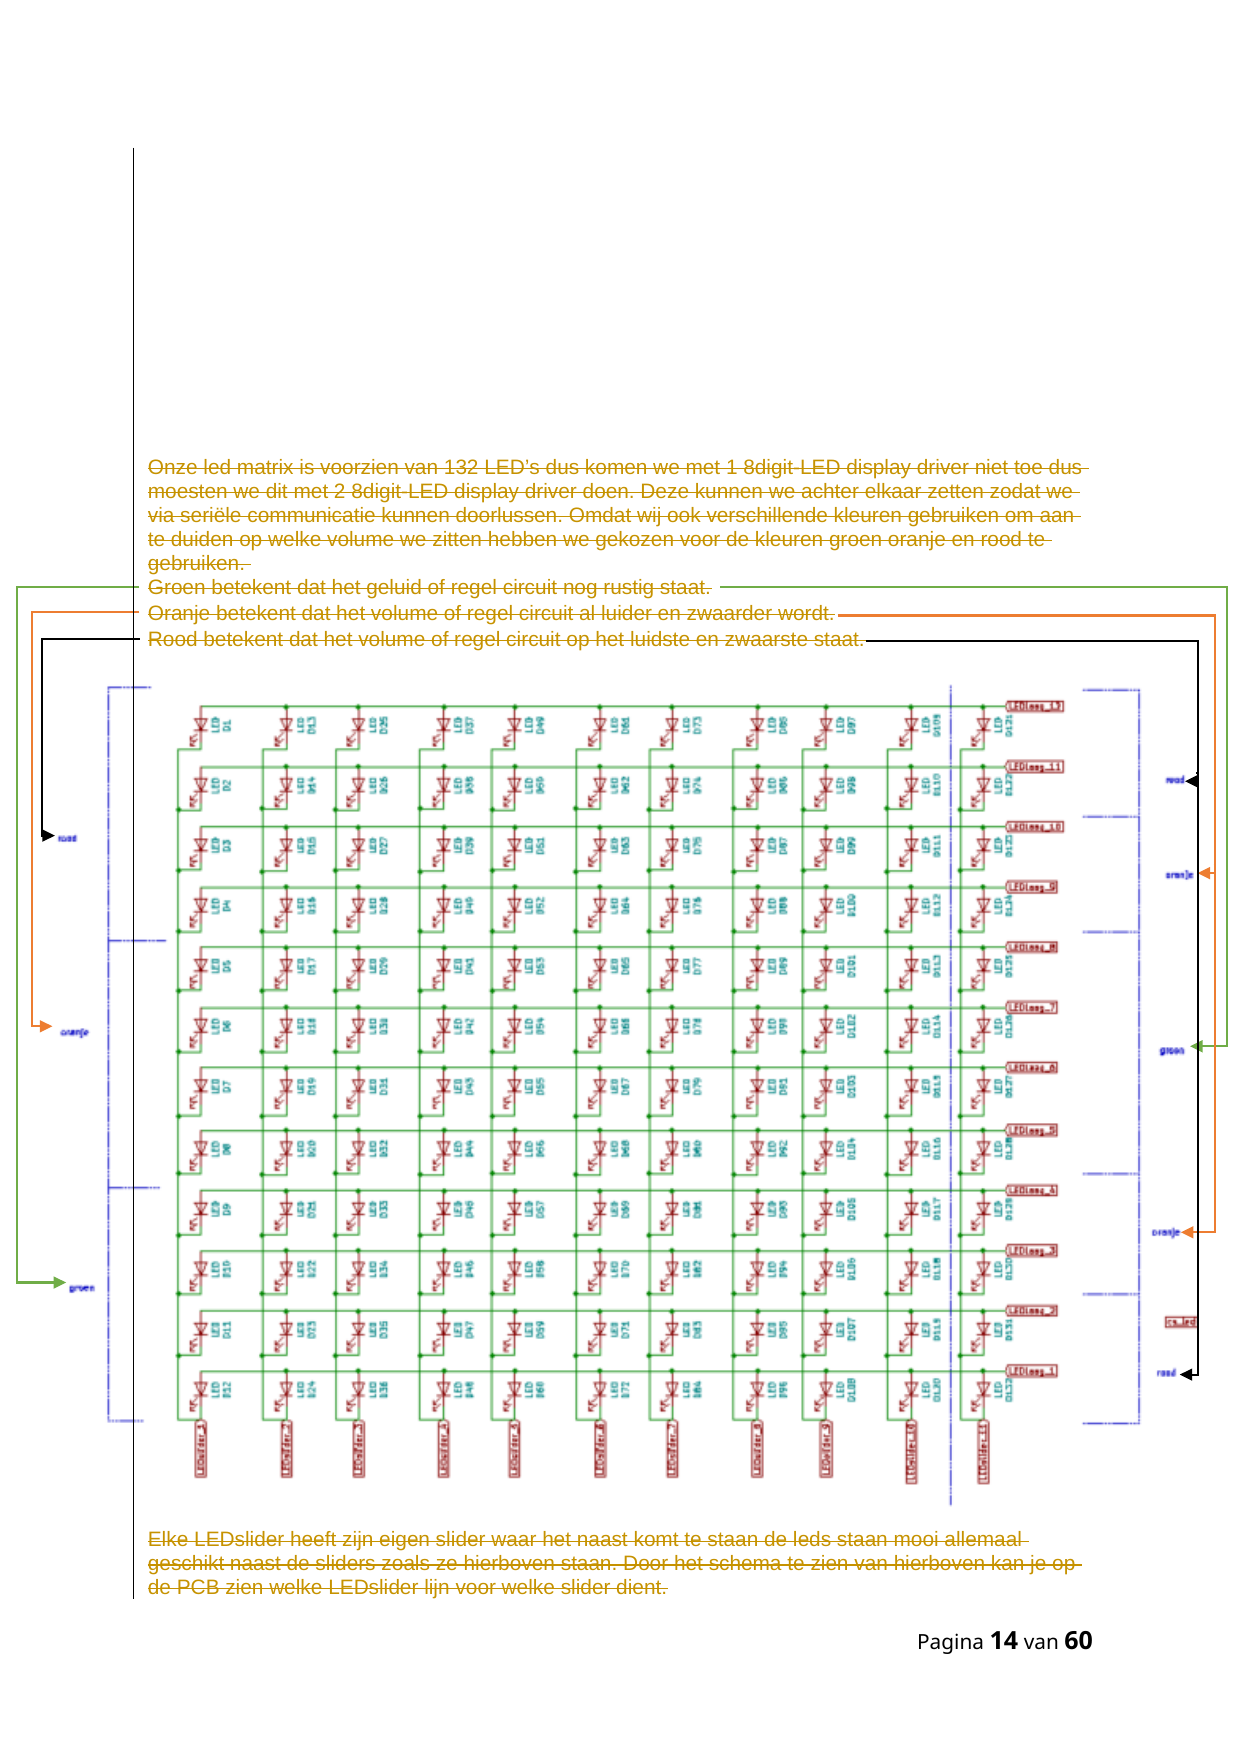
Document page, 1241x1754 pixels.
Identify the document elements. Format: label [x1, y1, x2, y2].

picture [43, 664, 133, 1510]
picture [134, 664, 1197, 1510]
